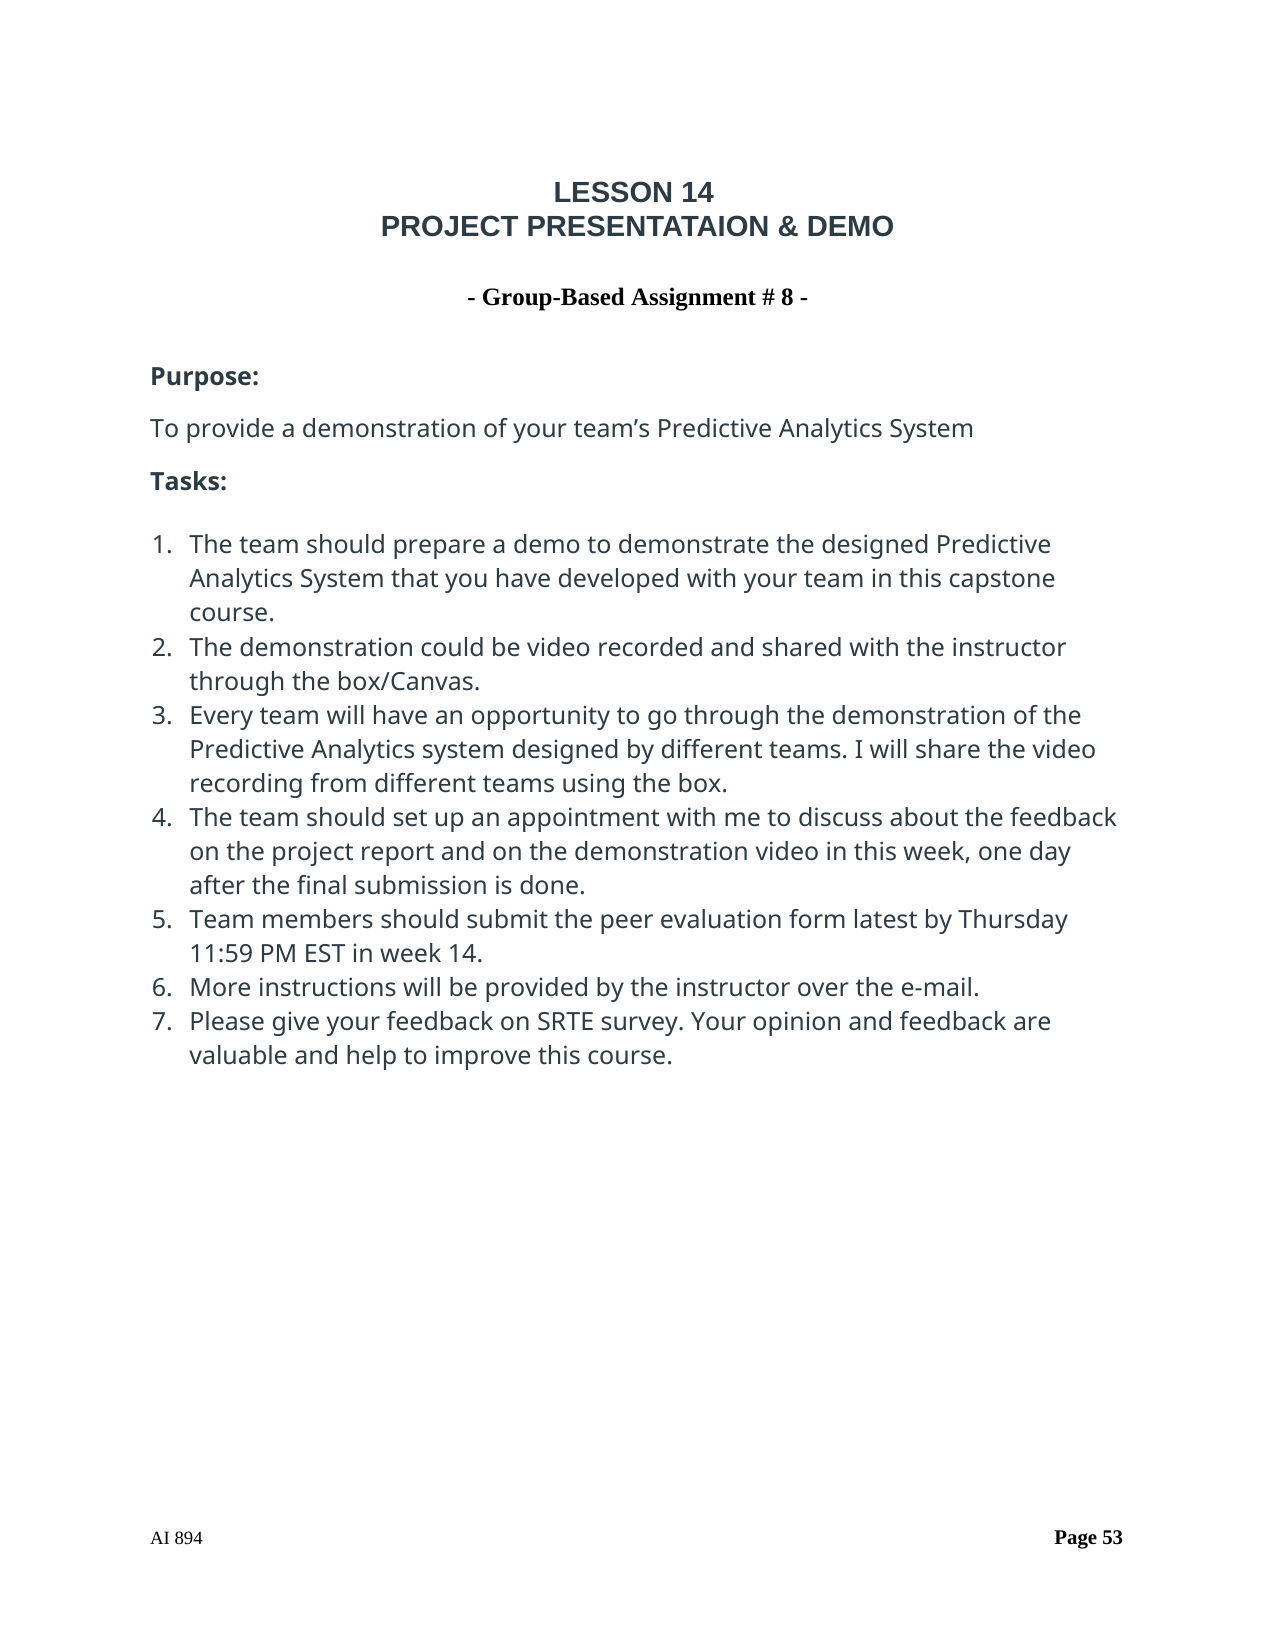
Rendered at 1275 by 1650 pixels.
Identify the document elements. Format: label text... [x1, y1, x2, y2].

list Team members should submit the peer evaluation form latest by Thursday 11:59 PM EST in week 14. [152, 902, 1125, 970]
text Purpose: [150, 358, 1125, 392]
list The demonstration could be video recorded and shared with the instructor through the box/Canvas. [152, 629, 1125, 697]
list Every team will have an opportunity to go through the demonstration of the Predictive Analytics system designed by different teams. I will share the video recording from different teams using the box. [152, 697, 1125, 799]
text - Group-Based Assignment # 8 - [150, 282, 1125, 311]
list The team should set up an appointment with me to discuss about the feedback on the project report and on the demonstration video in this week, one day after the final submission is done. [152, 799, 1125, 902]
text Tasks: [150, 464, 1125, 498]
list The team should prepare a demo to demonstrate the designed Predictive Analytics System that you have developed with your team in this capstone course. [152, 527, 1125, 629]
subtitle Lesson 14 Project Presentataion & DEMO [150, 175, 1125, 276]
list More instructions will be provided by the instructor over the e-mail. [152, 970, 1125, 1004]
text To provide a demonstration of your team’s Predictive Analytics System [150, 411, 1125, 445]
list Please give your feedback on SRTE survey. Your opinion and feedback are valuable and help to improve this course. [152, 1004, 1125, 1072]
